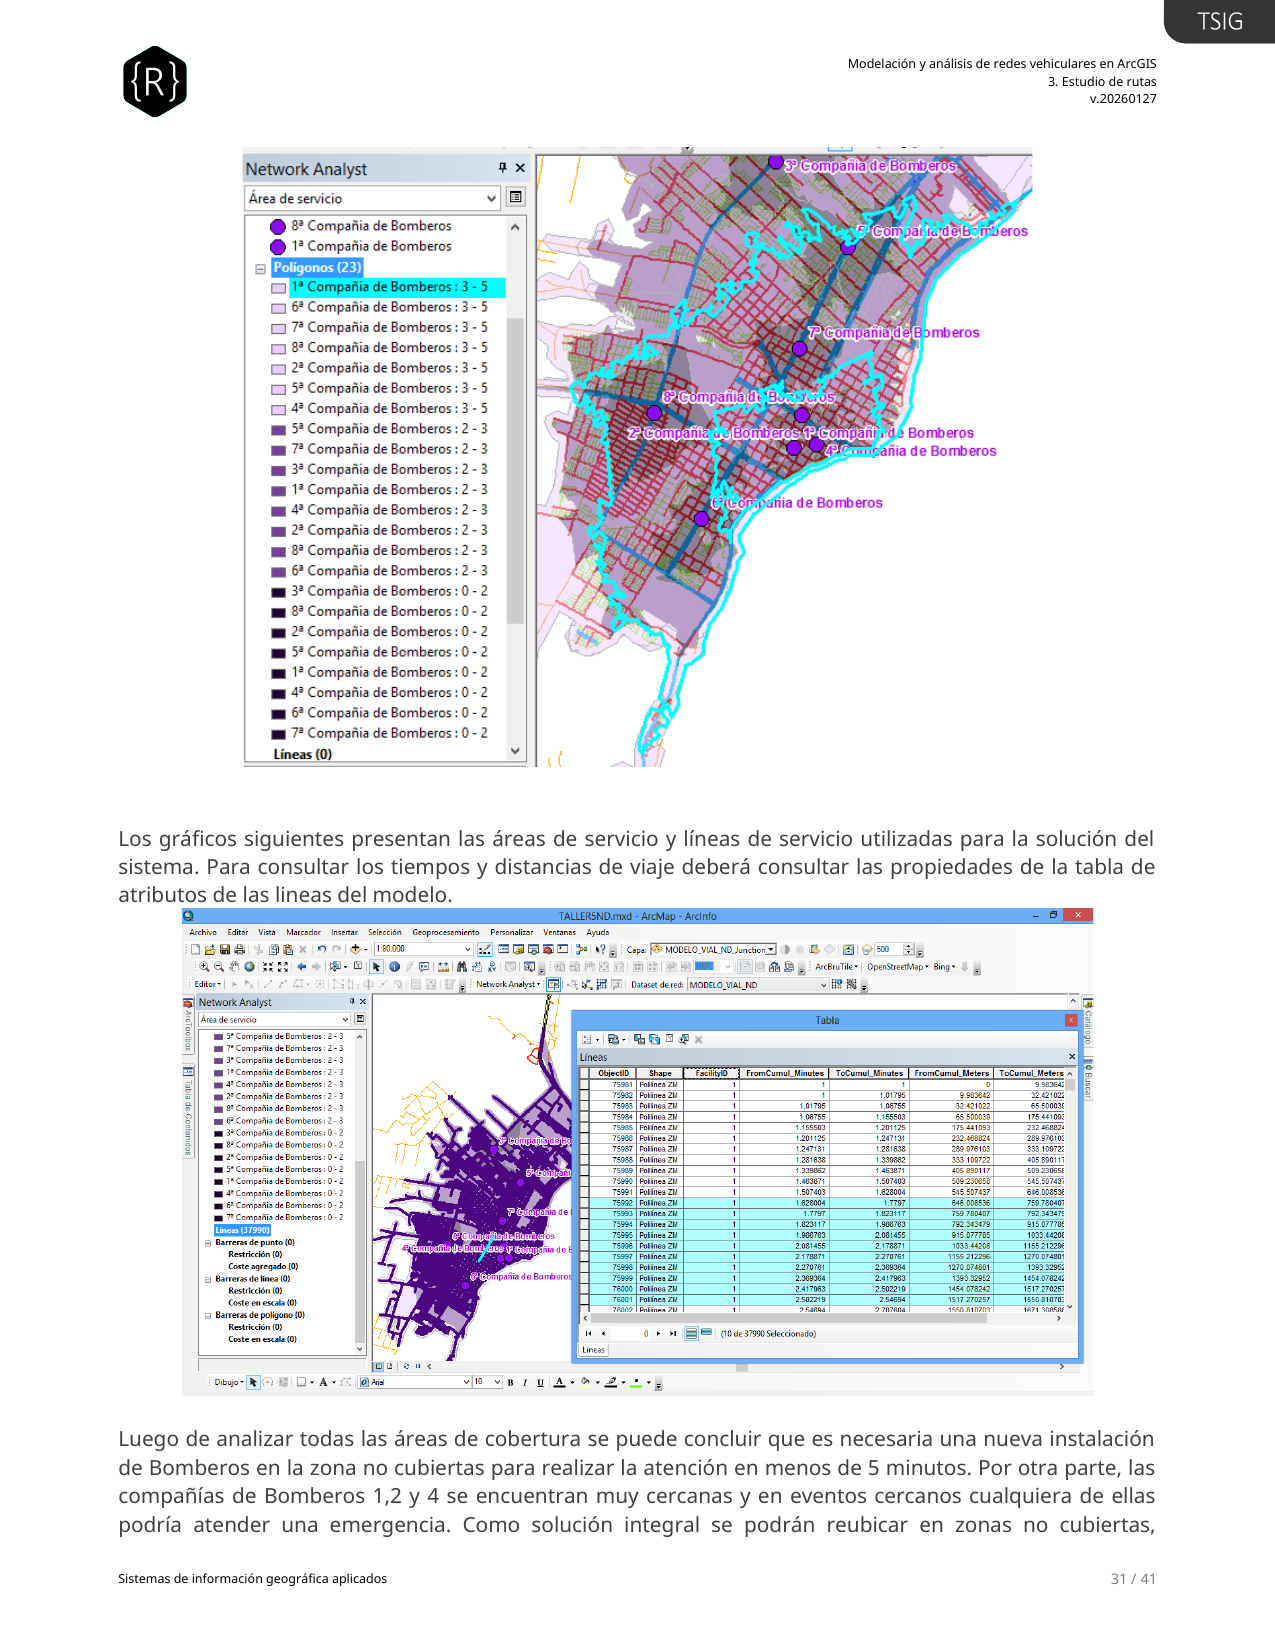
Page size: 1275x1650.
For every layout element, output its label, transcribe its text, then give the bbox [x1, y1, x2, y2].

picture [242, 147, 1033, 767]
picture [181, 908, 1094, 1396]
picture [1163, 0, 1275, 44]
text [118, 1424, 1157, 1538]
picture [118, 44, 192, 119]
text Los gráficos siguientes presentan las áreas de servicio y líneas de servicio utilizadas para la solución del sistema. Para consultar los tiempos y distancias de viaje deberá consultar las propiedades de la tabla de atributos de las lineas del modelo. [118, 824, 1157, 909]
